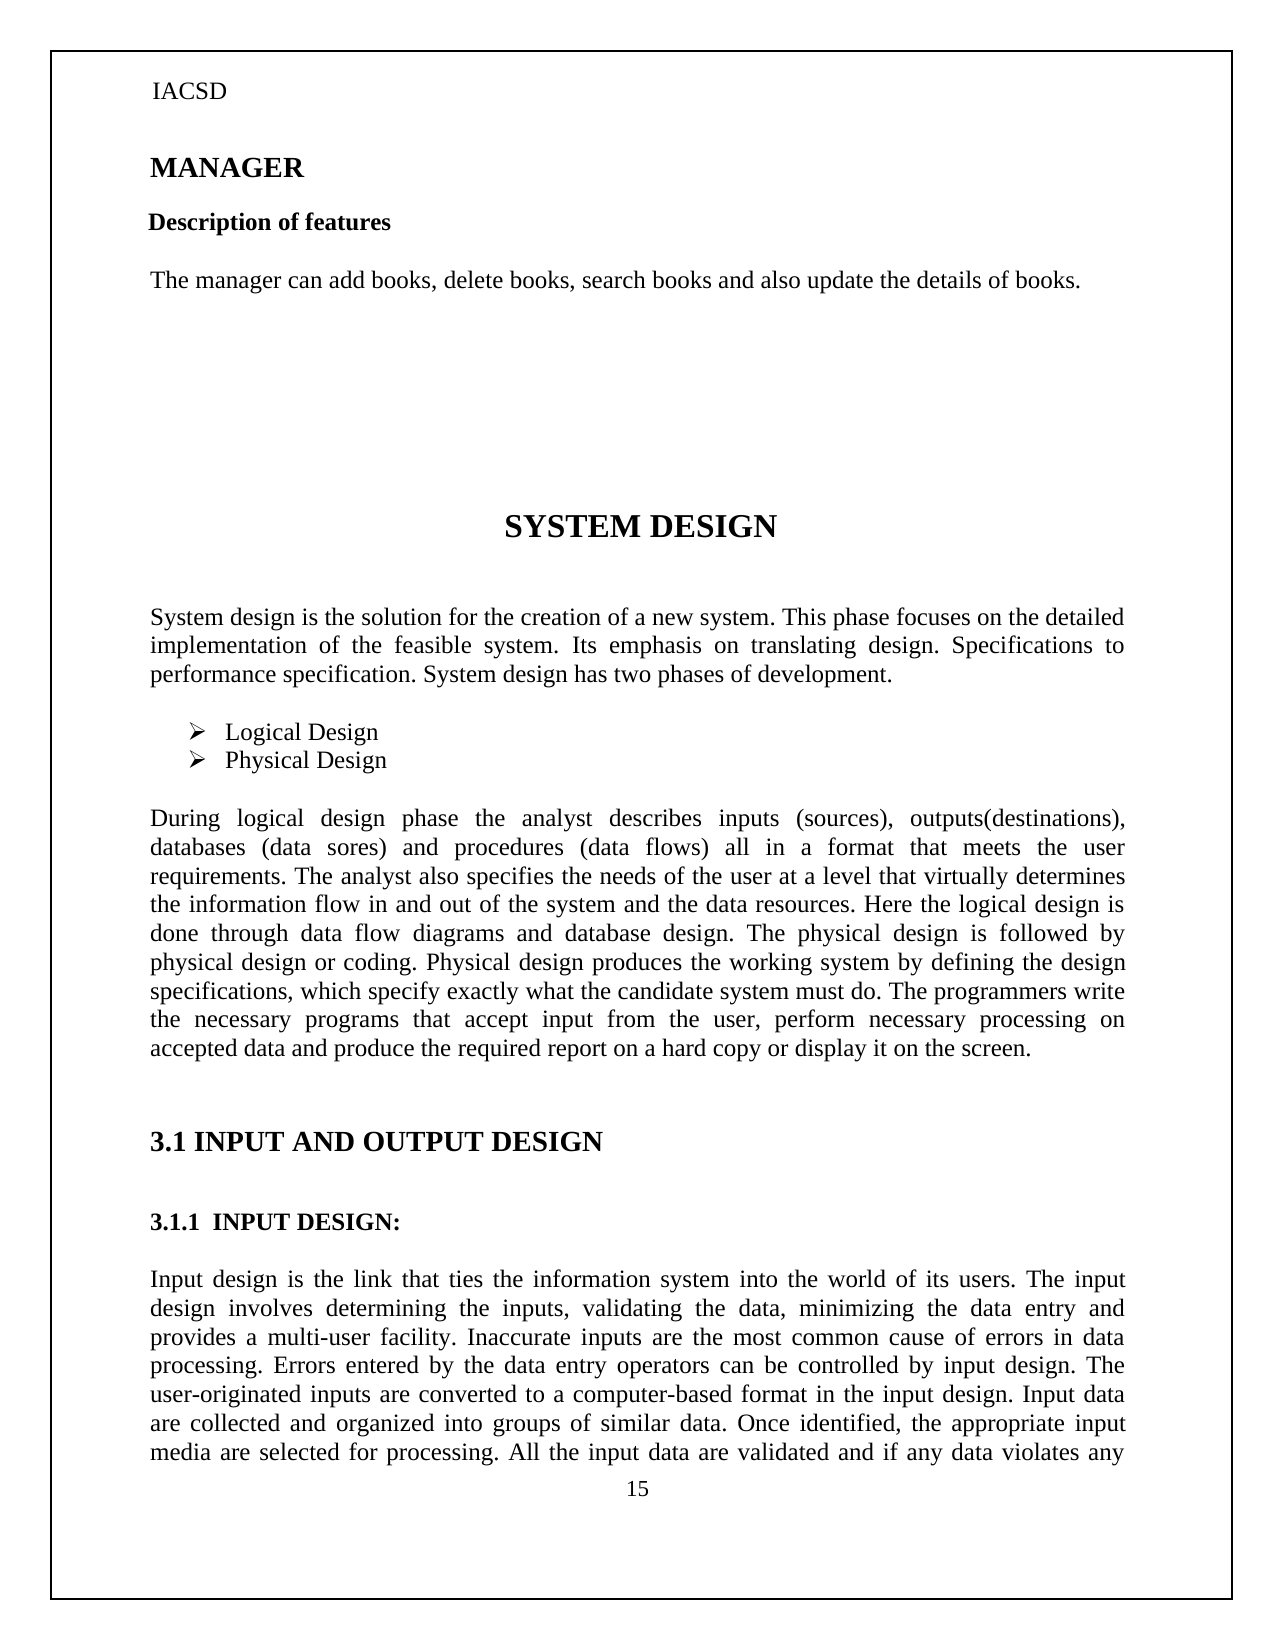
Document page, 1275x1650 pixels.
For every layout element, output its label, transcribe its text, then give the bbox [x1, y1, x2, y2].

subtitle SYSTEM DESIGN [444, 506, 1169, 544]
text During logical design phase the analyst describes inputs (sources), outputs(destinations), databases (data sores) and procedures (data flows) all in a format that meets the user requirements. The analyst also specifies the needs of the user at a level that virtually determines the information flow in and out of the system and the data resources. Here the logical design is done through data flow diagrams and database design. The physical design is followed by physical design or coding. Physical design produces the working system by defining the design specifications, which specify exactly what the candidate system must do. The programmers write the necessary programs that accept input from the user, perform necessary processing on accepted data and produce the required report on a hard copy or display it on the screen. [150, 803, 1126, 1062]
list INPUT AND OUTPUT DESIGN [150, 1124, 1231, 1157]
list Logical Design [187, 717, 1231, 745]
list Physical Design [187, 745, 1231, 774]
text MANAGER [150, 150, 1231, 183]
text The manager can add books, delete books, search books and also update the details of books. [150, 265, 1125, 293]
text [150, 1264, 1126, 1466]
text Description of features [54, 207, 513, 236]
list INPUT DESIGN: [150, 1207, 1231, 1236]
text System design is the solution for the creation of a new system. This phase focuses on the detailed implementation of the feasible system. Its emphasis on translating design. Specifications to performance specification. System design has two phases of development. [150, 602, 1126, 688]
